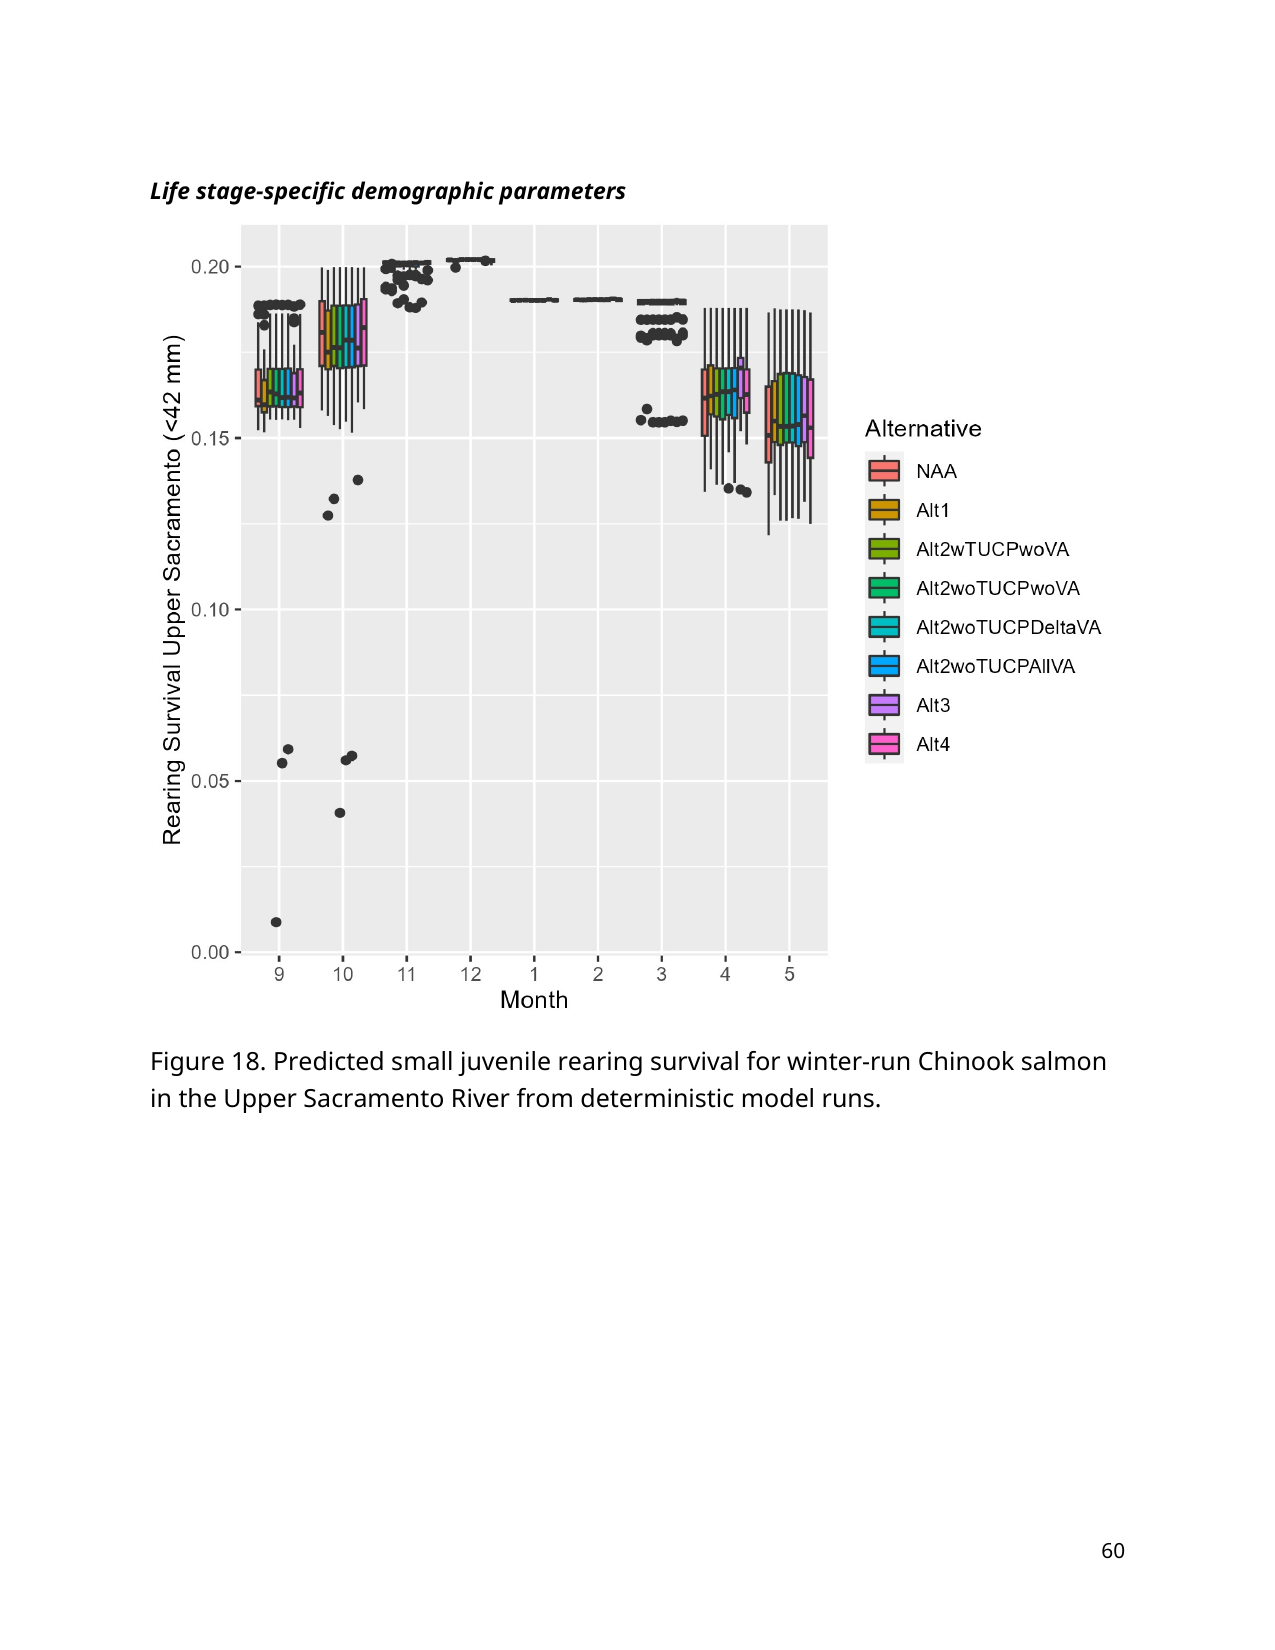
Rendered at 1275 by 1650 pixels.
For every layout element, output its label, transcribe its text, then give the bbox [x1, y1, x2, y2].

subtitle Life stage-specific demographic parameters [150, 175, 1125, 206]
text Figure 18. Predicted small juvenile rearing survival for winter-run Chinook salmon in the Upper Sacramento River from deterministic model runs. [150, 1044, 1125, 1115]
picture [150, 212, 1125, 1025]
